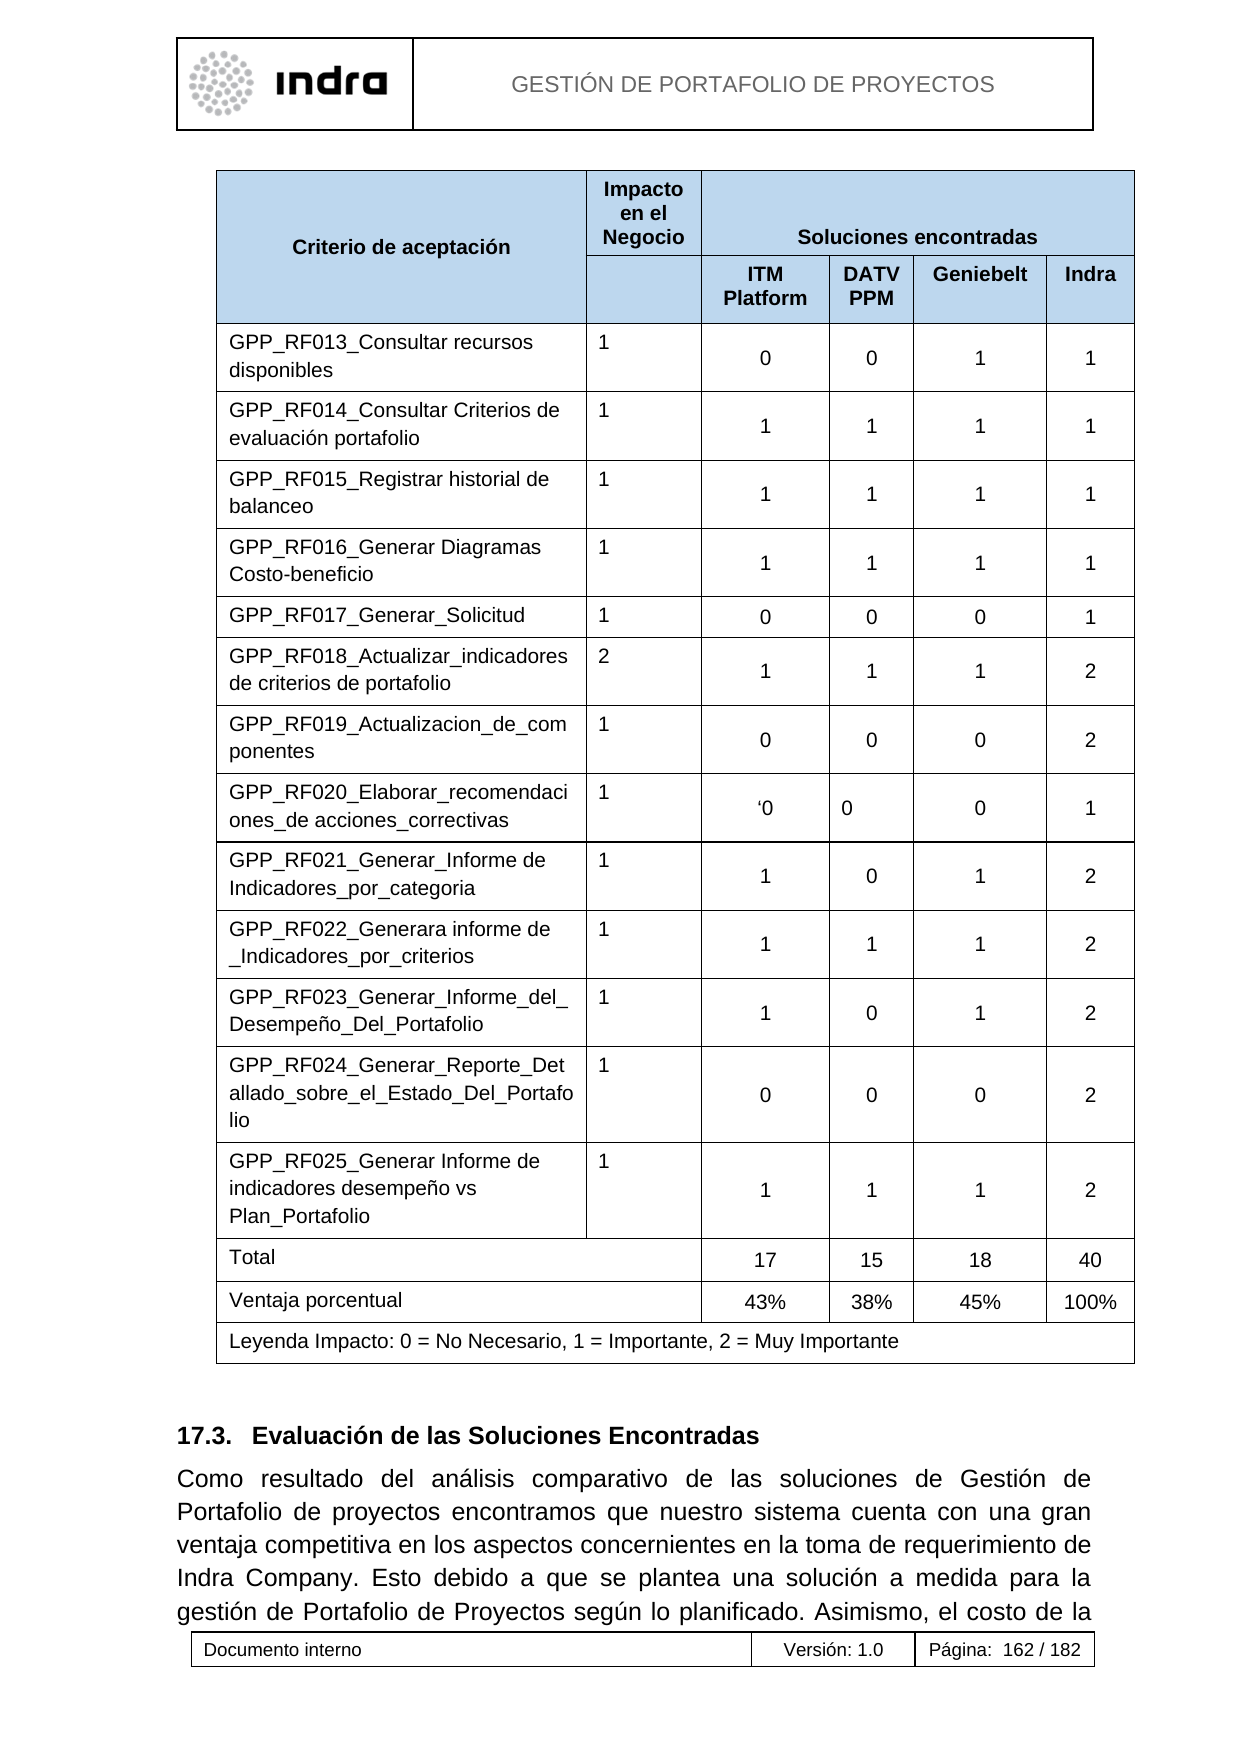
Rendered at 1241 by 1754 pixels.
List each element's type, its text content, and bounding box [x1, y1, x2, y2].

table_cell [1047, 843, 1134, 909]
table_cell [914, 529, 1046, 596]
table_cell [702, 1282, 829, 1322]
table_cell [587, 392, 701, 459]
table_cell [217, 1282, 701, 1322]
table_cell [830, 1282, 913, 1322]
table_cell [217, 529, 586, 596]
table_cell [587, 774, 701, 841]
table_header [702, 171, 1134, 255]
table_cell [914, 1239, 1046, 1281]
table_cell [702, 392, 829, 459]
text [177, 1464, 1093, 1625]
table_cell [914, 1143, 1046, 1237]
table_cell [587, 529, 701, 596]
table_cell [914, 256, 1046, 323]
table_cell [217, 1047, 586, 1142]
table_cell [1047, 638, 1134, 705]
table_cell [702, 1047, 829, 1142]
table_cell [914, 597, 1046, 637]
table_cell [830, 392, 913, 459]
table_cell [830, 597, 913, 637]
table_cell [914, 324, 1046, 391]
subtitle Evaluación de las Soluciones Encontradas [177, 1421, 1093, 1450]
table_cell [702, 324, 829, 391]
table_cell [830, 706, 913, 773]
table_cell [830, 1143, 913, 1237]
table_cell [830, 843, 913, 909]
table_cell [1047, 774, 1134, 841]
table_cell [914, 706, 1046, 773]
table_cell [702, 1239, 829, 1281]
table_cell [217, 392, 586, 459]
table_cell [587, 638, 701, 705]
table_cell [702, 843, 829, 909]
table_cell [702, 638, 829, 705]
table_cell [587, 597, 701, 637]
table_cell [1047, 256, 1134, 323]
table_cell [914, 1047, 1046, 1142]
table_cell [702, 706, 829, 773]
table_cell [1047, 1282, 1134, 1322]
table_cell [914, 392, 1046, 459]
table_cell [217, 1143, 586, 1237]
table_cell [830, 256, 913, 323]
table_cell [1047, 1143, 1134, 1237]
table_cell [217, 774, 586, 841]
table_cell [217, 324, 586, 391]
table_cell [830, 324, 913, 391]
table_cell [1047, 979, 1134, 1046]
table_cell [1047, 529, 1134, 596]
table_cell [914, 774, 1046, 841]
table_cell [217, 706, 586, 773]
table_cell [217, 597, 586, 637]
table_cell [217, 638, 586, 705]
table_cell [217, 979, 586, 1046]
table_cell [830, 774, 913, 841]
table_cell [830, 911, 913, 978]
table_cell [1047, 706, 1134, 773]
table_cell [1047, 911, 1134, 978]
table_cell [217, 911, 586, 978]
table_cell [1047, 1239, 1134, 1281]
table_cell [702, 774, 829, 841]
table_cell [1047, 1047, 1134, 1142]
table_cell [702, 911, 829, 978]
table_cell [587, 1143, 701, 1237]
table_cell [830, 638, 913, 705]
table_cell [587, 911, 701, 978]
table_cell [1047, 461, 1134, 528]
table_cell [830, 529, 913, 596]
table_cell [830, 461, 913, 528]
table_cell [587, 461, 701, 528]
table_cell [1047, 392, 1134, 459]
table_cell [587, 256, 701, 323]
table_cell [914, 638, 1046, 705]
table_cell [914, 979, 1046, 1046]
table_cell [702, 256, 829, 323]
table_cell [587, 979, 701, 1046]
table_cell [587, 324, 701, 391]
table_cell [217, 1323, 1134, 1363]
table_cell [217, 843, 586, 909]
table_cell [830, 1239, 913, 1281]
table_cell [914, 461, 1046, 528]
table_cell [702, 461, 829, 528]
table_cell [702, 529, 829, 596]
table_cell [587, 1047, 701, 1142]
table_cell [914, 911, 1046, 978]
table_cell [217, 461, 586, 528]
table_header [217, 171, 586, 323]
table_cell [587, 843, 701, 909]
picture [187, 49, 391, 119]
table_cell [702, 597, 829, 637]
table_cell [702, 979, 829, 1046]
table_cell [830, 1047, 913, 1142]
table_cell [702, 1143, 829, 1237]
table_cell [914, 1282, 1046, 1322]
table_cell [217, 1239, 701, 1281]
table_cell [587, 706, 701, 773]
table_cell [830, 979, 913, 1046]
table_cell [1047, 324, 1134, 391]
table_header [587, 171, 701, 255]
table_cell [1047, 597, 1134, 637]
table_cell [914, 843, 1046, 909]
